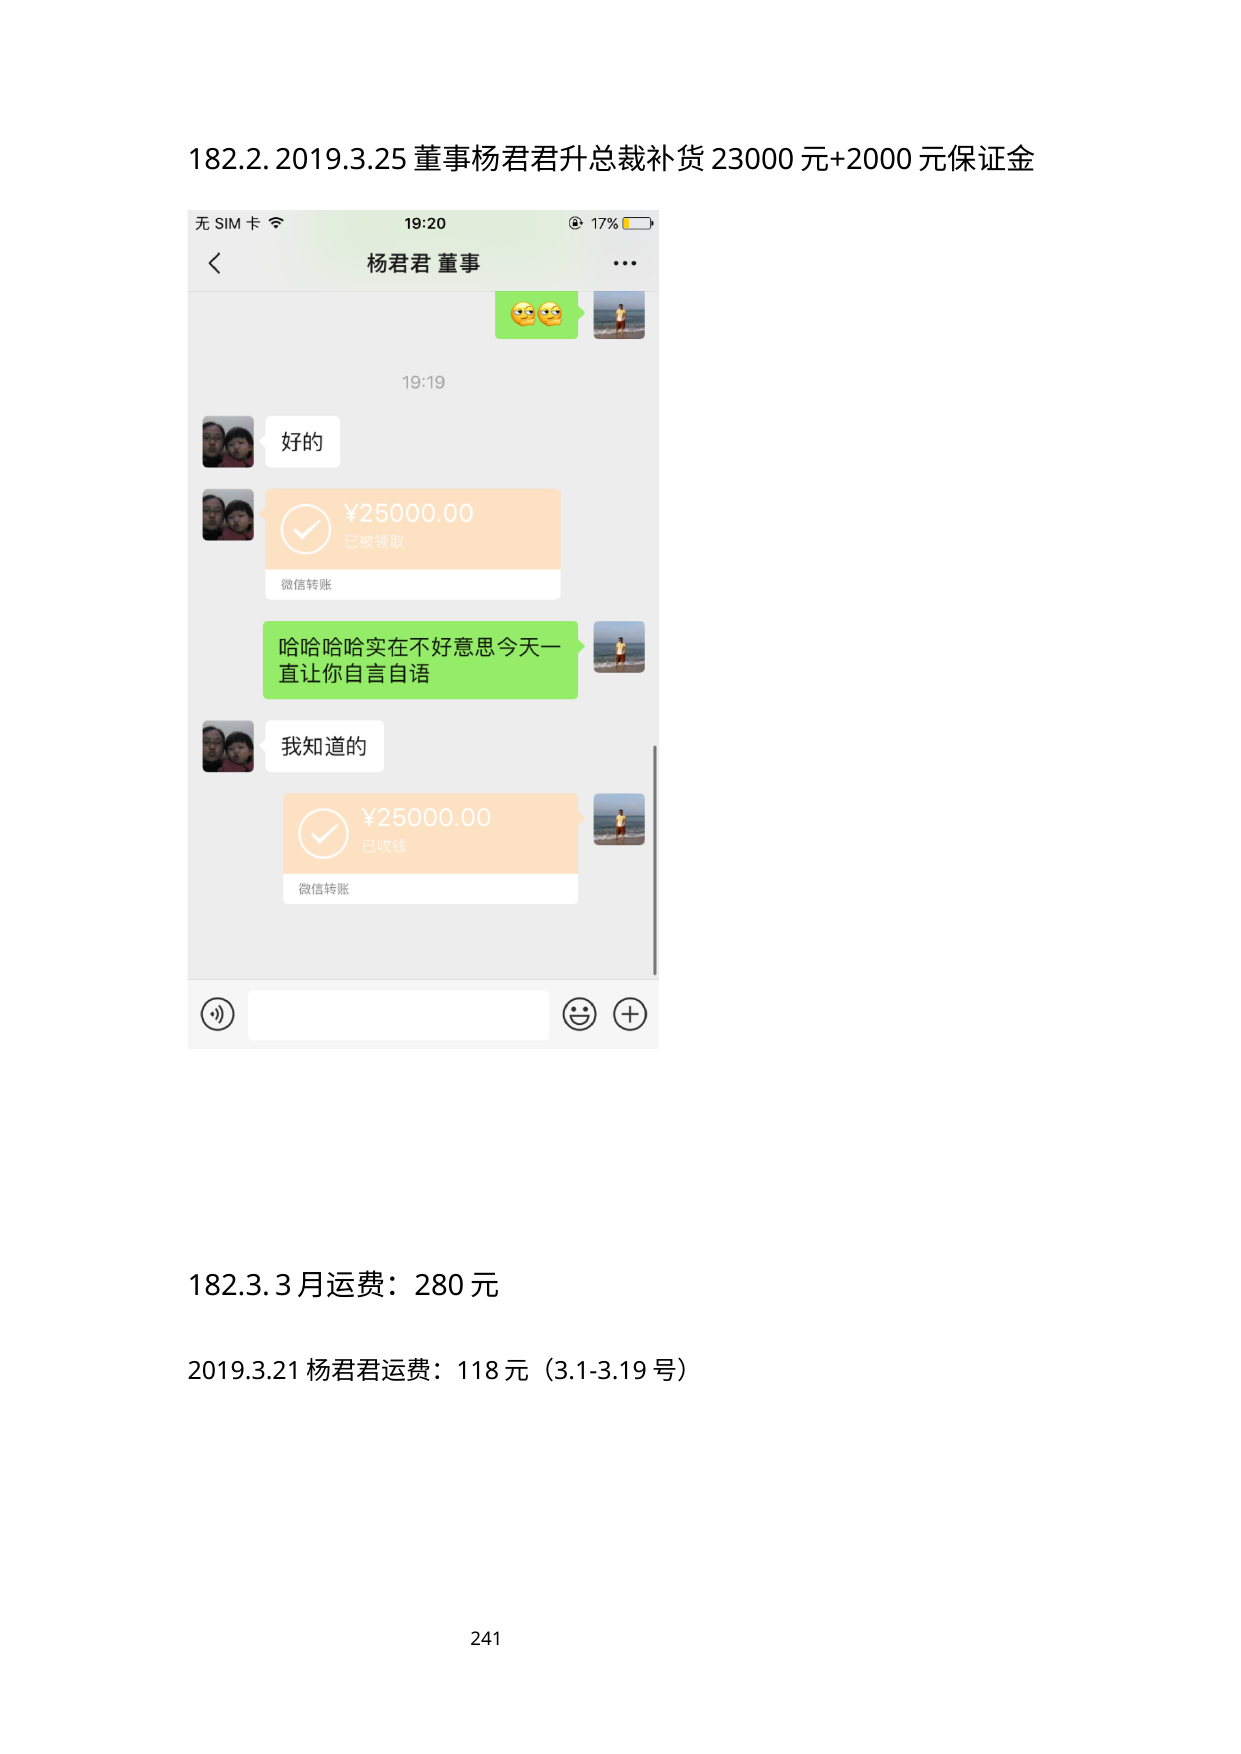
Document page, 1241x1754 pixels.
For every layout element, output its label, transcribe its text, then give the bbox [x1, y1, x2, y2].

subtitle 3月运费：280元 [187, 1250, 1053, 1315]
subtitle 2019.3.25董事杨君君升总裁补货23000元+2000元保证金 [187, 124, 1053, 189]
text 2019.3.21杨君君运费：118元（3.1-3.19号） [187, 1336, 1053, 1401]
picture [187, 210, 659, 1049]
